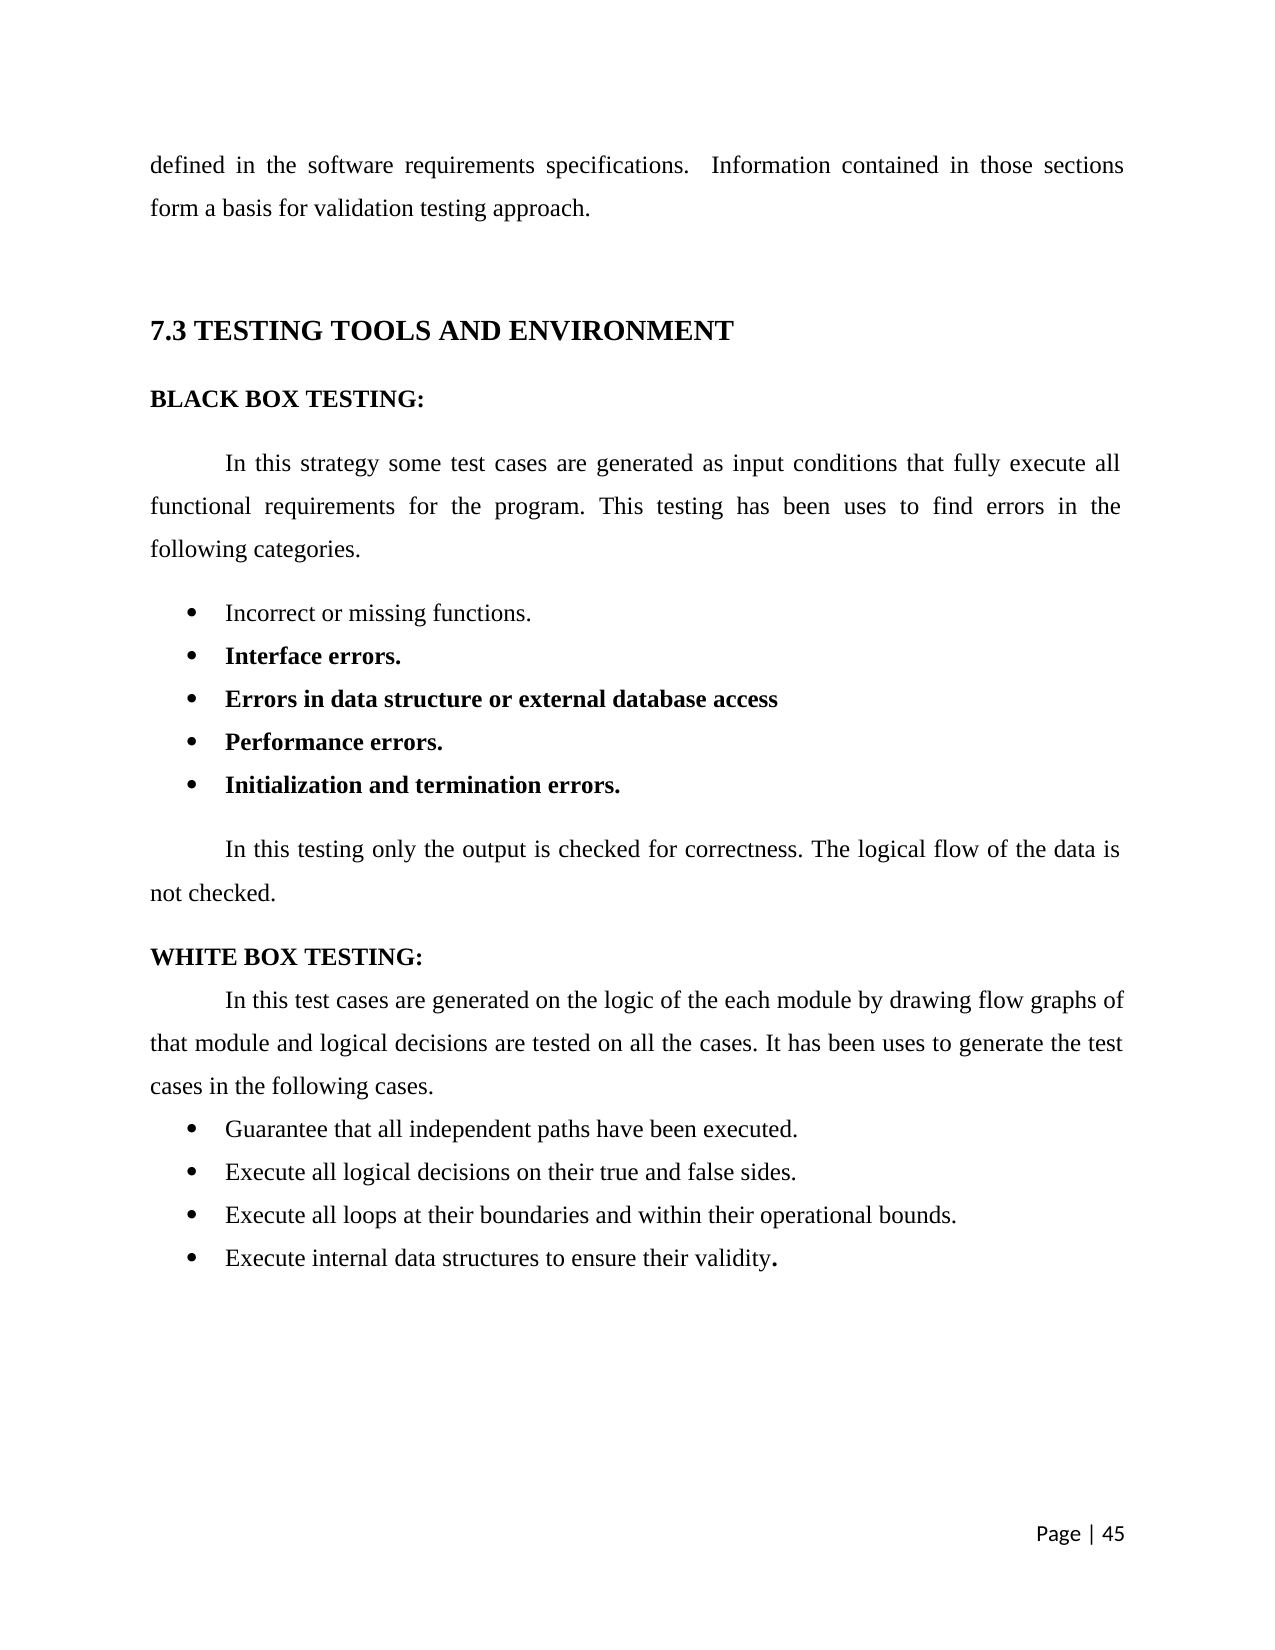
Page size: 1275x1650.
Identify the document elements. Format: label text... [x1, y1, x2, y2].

list Initialization and termination errors. [187, 771, 975, 799]
list Execute all logical decisions on their true and false sides. [187, 1157, 1122, 1186]
text WHITE BOX TESTING: [150, 942, 1125, 970]
list Performance errors. [187, 727, 975, 756]
list Incorrect or missing functions. [187, 598, 975, 627]
text In this test cases are generated on the logic of the each module by drawing flow graphs of that module and logical decisions are tested on all the cases. It has been uses to generate the test cases in the following cases. [150, 985, 1125, 1100]
list Interface errors. [187, 641, 975, 670]
list Execute all loops at their boundaries and within their operational bounds. [187, 1200, 1122, 1229]
list Guarantee that all independent paths have been executed. [187, 1114, 1122, 1143]
list Execute internal data structures to ensure their validity. [187, 1243, 1122, 1272]
text In this strategy some test cases are generated as input conditions that fully execute all functional requirements for the program. This testing has been uses to find errors in the following categories. [150, 448, 1122, 563]
text 7.3 TESTING TOOLS AND ENVIRONMENT [150, 313, 1125, 346]
text BLACK BOX TESTING: [150, 384, 975, 413]
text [150, 150, 1125, 222]
list Errors in data structure or external database access [187, 684, 975, 713]
text In this testing only the output is checked for correctness. The logical flow of the data is not checked. [150, 834, 1122, 906]
